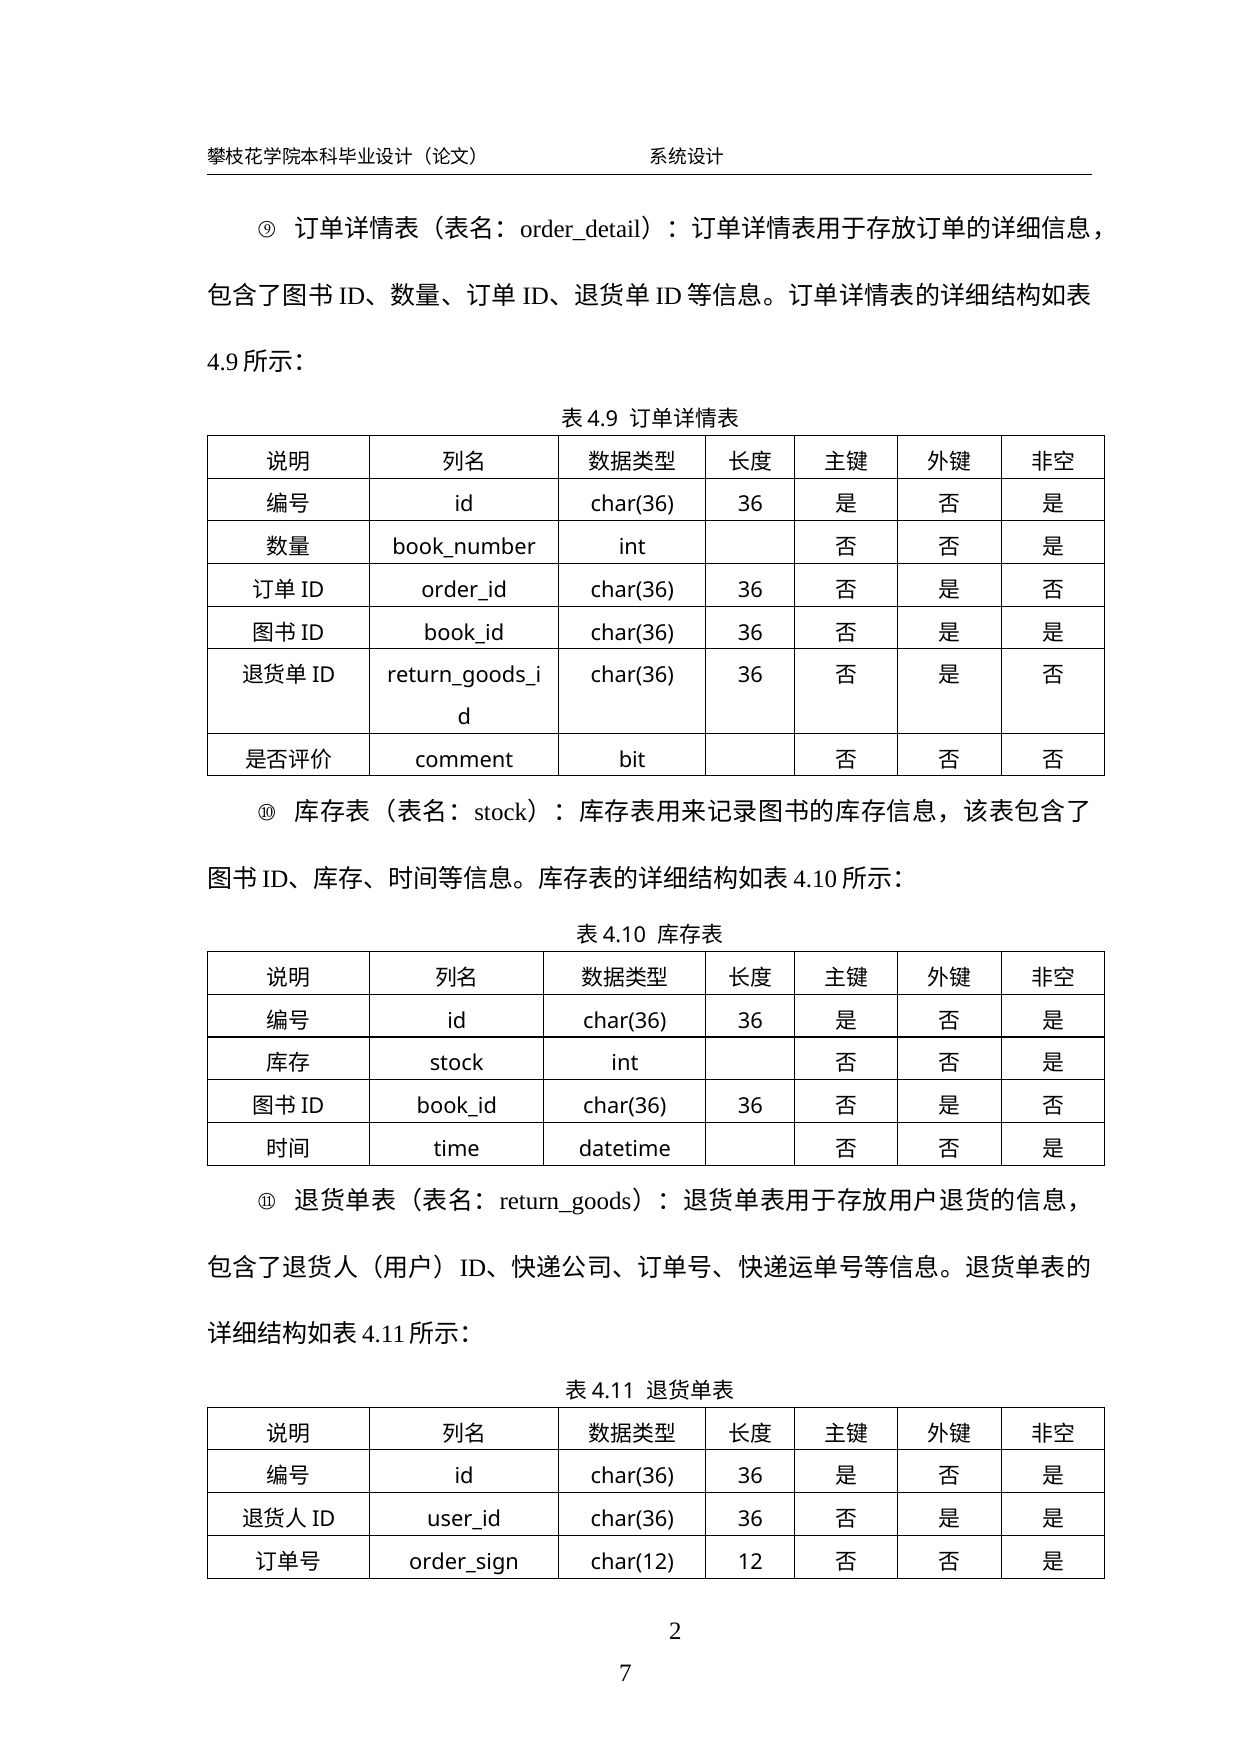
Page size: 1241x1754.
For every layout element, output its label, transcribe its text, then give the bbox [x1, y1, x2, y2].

table_cell 否 [898, 1123, 1001, 1164]
table_cell 退货人ID [208, 1493, 369, 1535]
table_header 主键 [795, 952, 897, 994]
table_cell 否 [795, 564, 897, 606]
table_header 外键 [898, 1408, 1001, 1449]
table_cell order_sign [370, 1536, 558, 1577]
table_cell [706, 521, 794, 563]
table_cell char(36) [559, 649, 705, 733]
table_cell 是 [1002, 1123, 1104, 1164]
table_cell 否 [898, 995, 1001, 1036]
table_header 非空 [1002, 436, 1104, 477]
table_cell 否 [795, 649, 897, 733]
table_cell 36 [706, 1080, 794, 1122]
table_cell 是 [1002, 607, 1104, 648]
table_cell 是否评价 [208, 734, 369, 775]
table_cell 36 [706, 607, 794, 648]
table_cell 是 [1002, 1536, 1104, 1577]
text 表4.10 库存表 [207, 909, 1092, 951]
table_header 说明 [208, 436, 369, 477]
table_cell 12 [706, 1536, 794, 1577]
table_cell bit [559, 734, 705, 775]
table_cell int [544, 1038, 705, 1079]
table_header 非空 [1002, 1408, 1104, 1449]
list 退货单表（表名：return_goods）：退货单表用于存放用户退货的信息，包含了退货人（用户）ID、快递公司、订单号、快递运单号等信息。退货单表的详细结构如表4.11所示： [207, 1166, 1092, 1365]
table_cell char(36) [559, 564, 705, 606]
table_cell 编号 [208, 1450, 369, 1492]
table_cell 是 [795, 479, 897, 520]
table_cell 订单号 [208, 1536, 369, 1577]
table_header 长度 [706, 1408, 794, 1449]
table_header 数据类型 [559, 436, 705, 477]
table_cell id [370, 995, 543, 1036]
table_header 主键 [795, 436, 897, 477]
table_cell 否 [1002, 564, 1104, 606]
table_cell int [559, 521, 705, 563]
table_cell 是 [795, 995, 897, 1036]
table_cell 退货单ID [208, 649, 369, 733]
table_header 数据类型 [559, 1408, 705, 1449]
table_cell char(36) [559, 1450, 705, 1492]
table_cell 图书ID [208, 1080, 369, 1122]
table_header 说明 [208, 1408, 369, 1449]
table_cell 否 [898, 521, 1001, 563]
table_cell 否 [898, 1038, 1001, 1079]
table_cell 否 [898, 734, 1001, 775]
table_cell 36 [706, 479, 794, 520]
table_cell order_id [370, 564, 558, 606]
table_cell 36 [706, 1450, 794, 1492]
table_cell book_id [370, 607, 558, 648]
table_cell char(36) [544, 1080, 705, 1122]
table_cell comment [370, 734, 558, 775]
table_cell 否 [795, 1536, 897, 1577]
text 表4.11 退货单表 [207, 1365, 1092, 1407]
table_cell 否 [1002, 649, 1104, 733]
table_cell 否 [795, 1038, 897, 1079]
table_cell 图书ID [208, 607, 369, 648]
table_cell [706, 1038, 794, 1079]
table_header 长度 [706, 436, 794, 477]
table_cell 是 [898, 607, 1001, 648]
list 订单详情表（表名：order_detail）：订单详情表用于存放订单的详细信息，包含了图书ID、数量、订单ID、退货单ID等信息。订单详情表的详细结构如表4.9所示： [207, 194, 1092, 393]
table_cell 是 [795, 1450, 897, 1492]
table_cell 否 [795, 1493, 897, 1535]
table_cell datetime [544, 1123, 705, 1164]
table_cell 否 [898, 1536, 1001, 1577]
table_cell 否 [795, 734, 897, 775]
table_header 列名 [370, 952, 543, 994]
table_cell user_id [370, 1493, 558, 1535]
table_cell 时间 [208, 1123, 369, 1164]
list 库存表（表名：stock）：库存表用来记录图书的库存信息，该表包含了图书ID、库存、时间等信息。库存表的详细结构如表4.10所示： [207, 776, 1092, 909]
table_cell 是 [1002, 1450, 1104, 1492]
table_header 外键 [898, 436, 1001, 477]
table_cell 36 [706, 564, 794, 606]
table_cell id [370, 1450, 558, 1492]
table_header 列名 [370, 1408, 558, 1449]
table_cell char(12) [559, 1536, 705, 1577]
table_cell 编号 [208, 479, 369, 520]
table_cell 否 [898, 479, 1001, 520]
table_cell 否 [1002, 734, 1104, 775]
table_cell 是 [898, 1493, 1001, 1535]
table_cell 是 [898, 564, 1001, 606]
table_header 主键 [795, 1408, 897, 1449]
table_cell char(36) [559, 479, 705, 520]
table_header 列名 [370, 436, 558, 477]
table_cell 36 [706, 1493, 794, 1535]
table_cell 否 [795, 607, 897, 648]
table_cell 36 [706, 995, 794, 1036]
table_cell 否 [795, 521, 897, 563]
table_header 非空 [1002, 952, 1104, 994]
table_cell id [370, 479, 558, 520]
table_cell 是 [898, 649, 1001, 733]
table_cell 库存 [208, 1038, 369, 1079]
table_cell 否 [795, 1123, 897, 1164]
table_header 外键 [898, 952, 1001, 994]
table_header 说明 [208, 952, 369, 994]
table_cell 否 [795, 1080, 897, 1122]
text 表4.9 订单详情表 [207, 393, 1092, 435]
table_cell 否 [1002, 1080, 1104, 1122]
table_cell 订单ID [208, 564, 369, 606]
table_header 长度 [706, 952, 794, 994]
table_cell time [370, 1123, 543, 1164]
table_cell 是 [1002, 479, 1104, 520]
table_cell char(36) [544, 995, 705, 1036]
table_cell 否 [898, 1450, 1001, 1492]
table_cell 编号 [208, 995, 369, 1036]
table_cell 是 [898, 1080, 1001, 1122]
table_cell 是 [1002, 1038, 1104, 1079]
table_cell book_id [370, 1080, 543, 1122]
table_cell [706, 734, 794, 775]
table_cell char(36) [559, 1493, 705, 1535]
table_header 数据类型 [544, 952, 705, 994]
table_cell 是 [1002, 995, 1104, 1036]
table_cell return_goods_id [370, 649, 558, 733]
table_cell 是 [1002, 521, 1104, 563]
table_cell [706, 1123, 794, 1164]
table_cell char(36) [559, 607, 705, 648]
table_cell book_number [370, 521, 558, 563]
table_cell 数量 [208, 521, 369, 563]
table_cell 36 [706, 649, 794, 733]
table_cell 是 [1002, 1493, 1104, 1535]
table_cell stock [370, 1038, 543, 1079]
